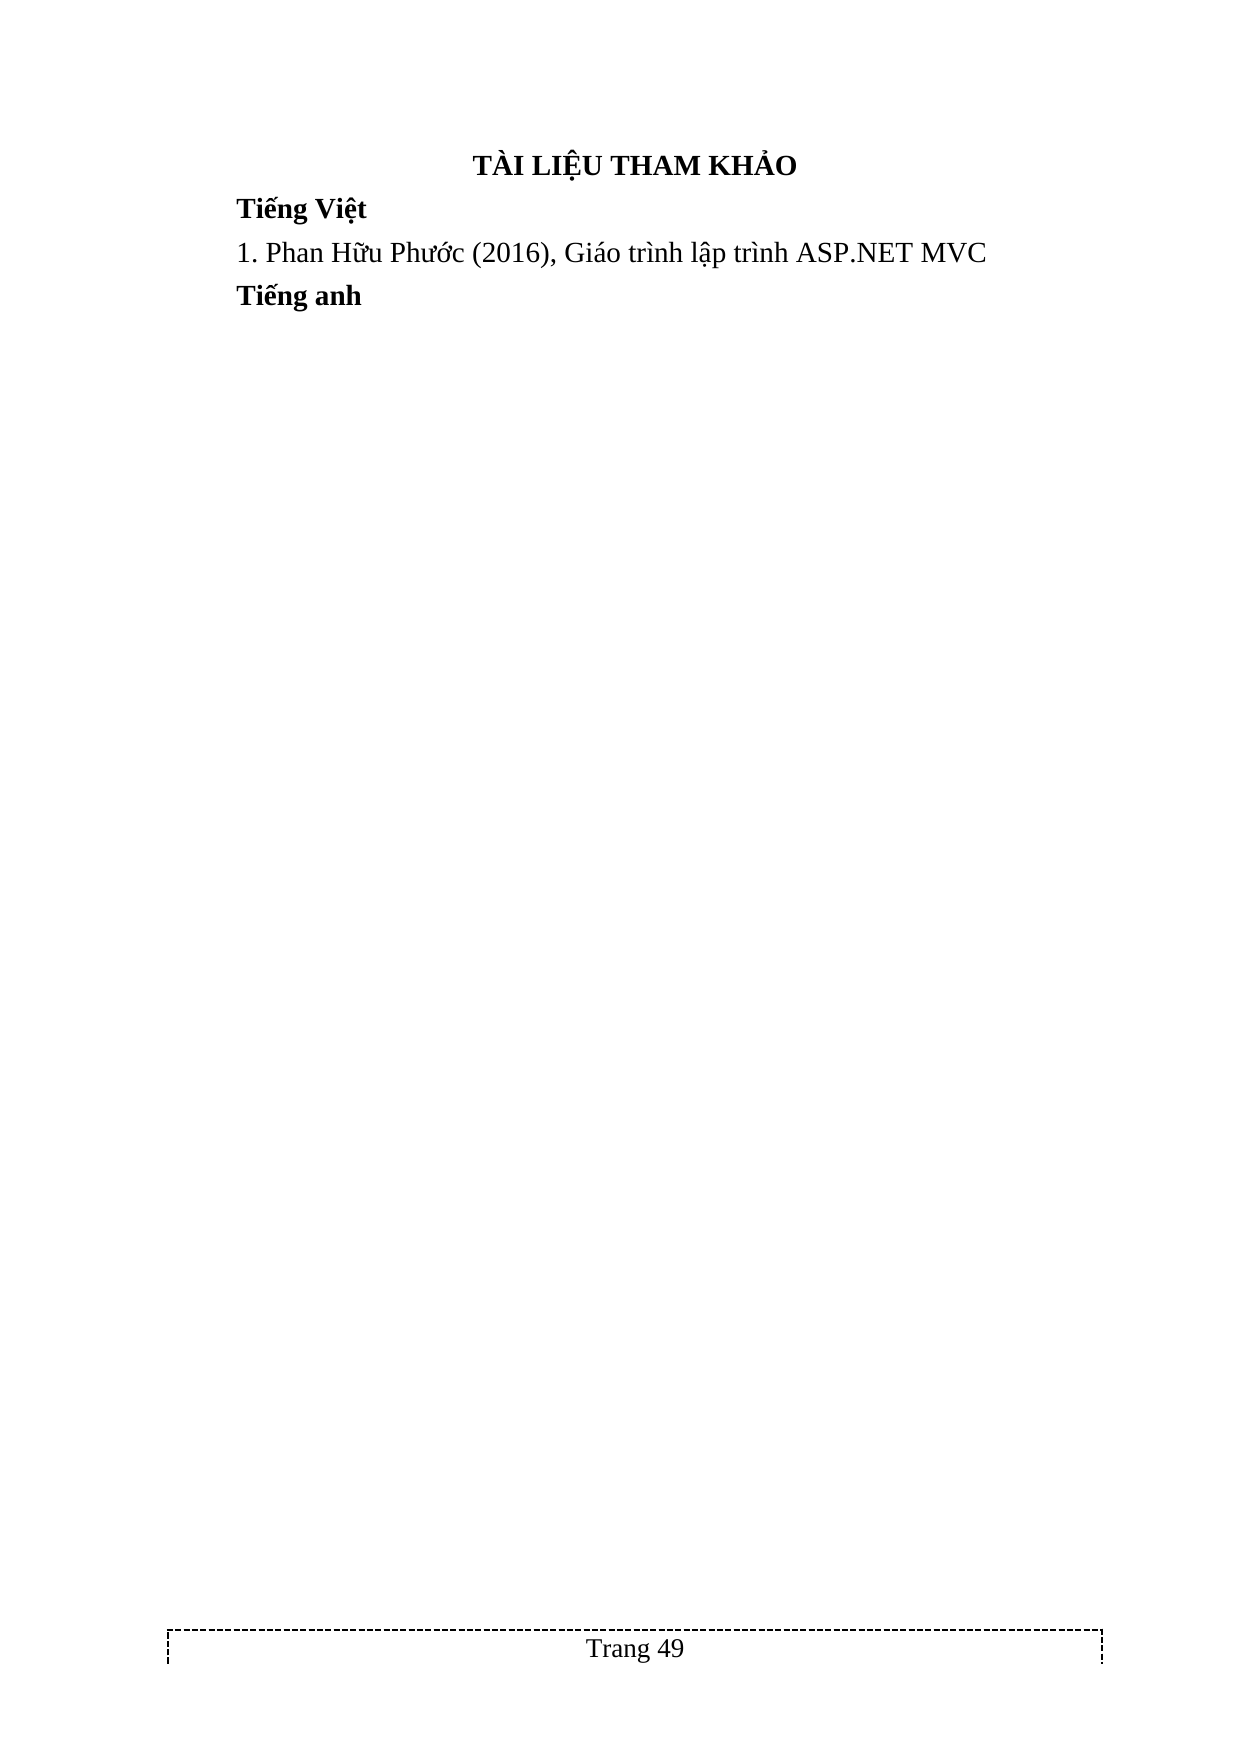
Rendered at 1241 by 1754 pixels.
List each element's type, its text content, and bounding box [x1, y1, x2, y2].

text 1. Phan Hữu Phước (2016), Giáo trình lập trình ASP.NET MVC [177, 235, 1092, 268]
text Tiếng anh [177, 278, 1092, 312]
text Tiếng Việt [177, 191, 1092, 225]
text TÀI LIỆU THAM KHẢO [177, 148, 1092, 181]
